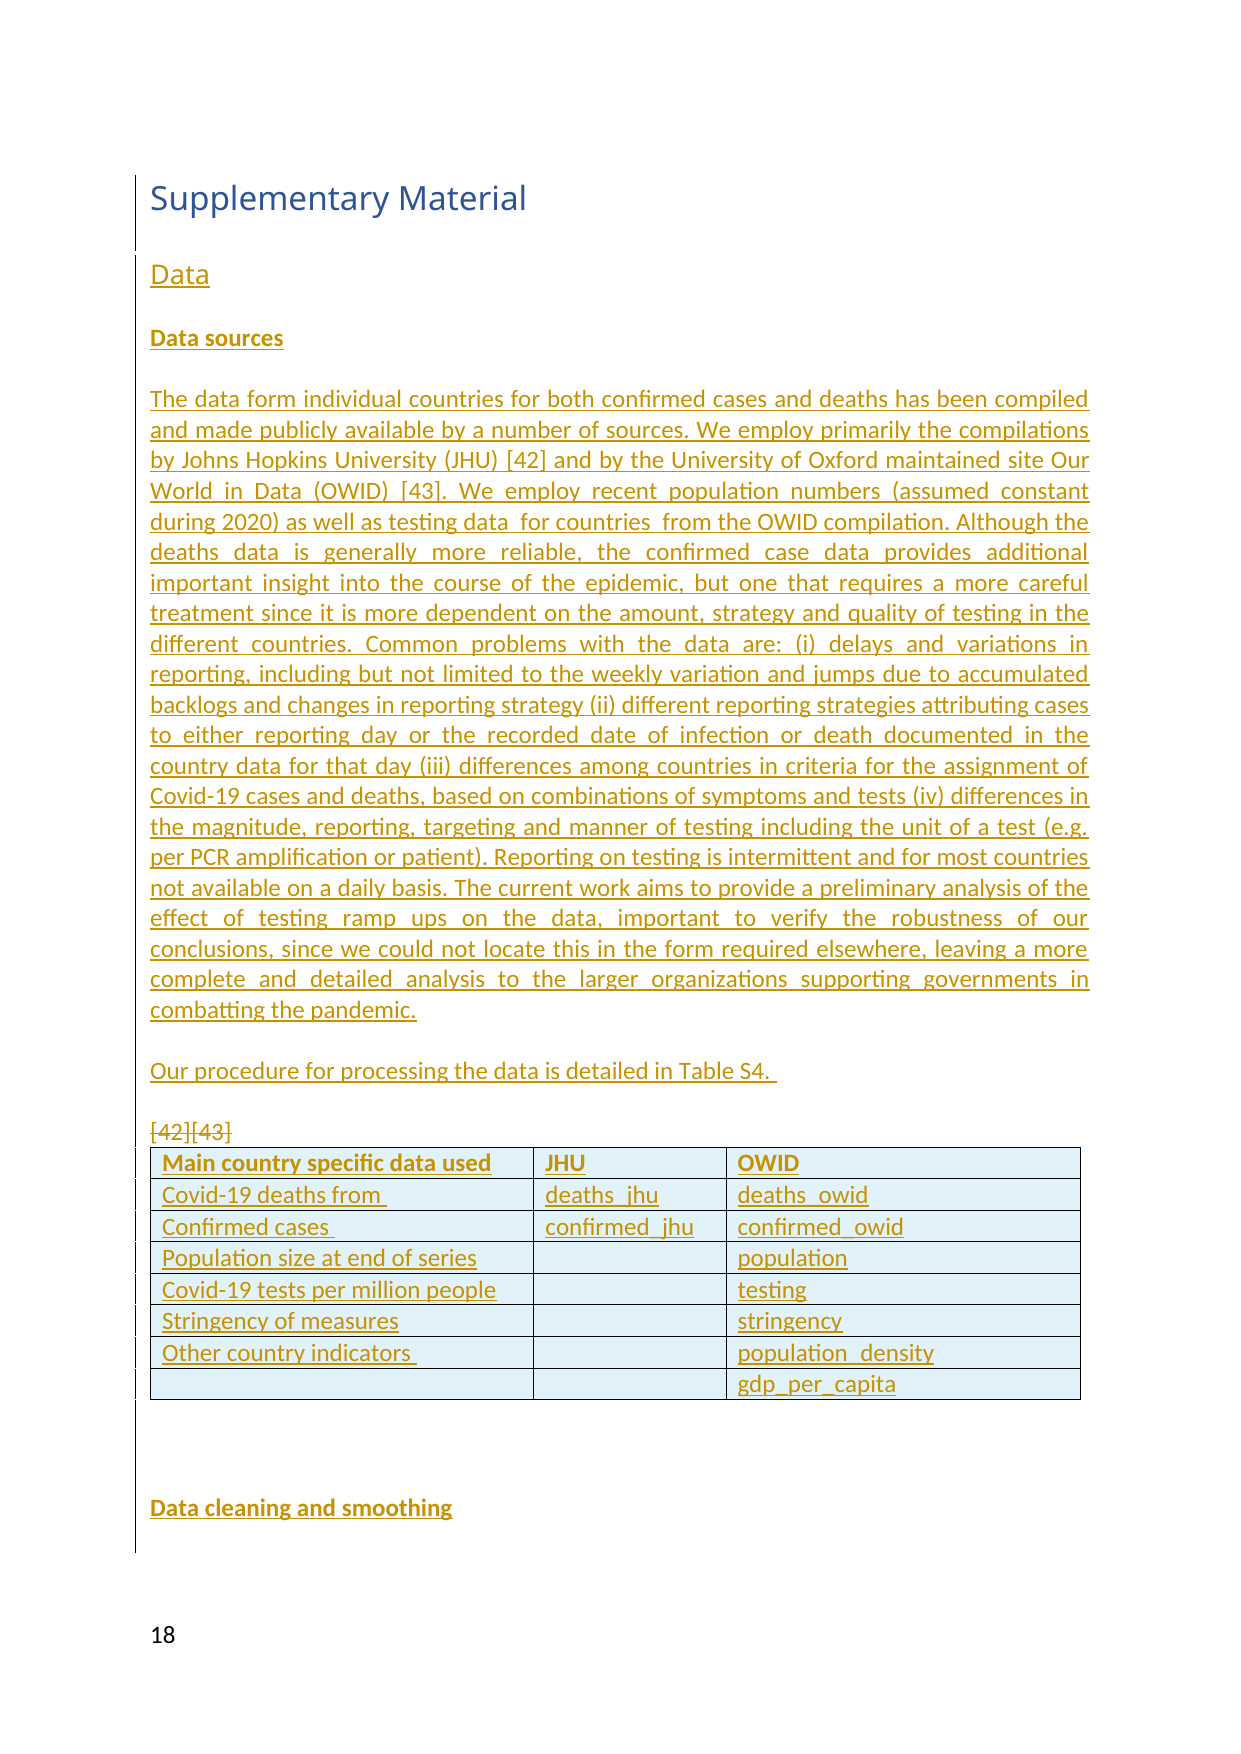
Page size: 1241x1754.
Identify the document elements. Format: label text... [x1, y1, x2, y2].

subtitle Supplementary Material [150, 175, 1090, 220]
